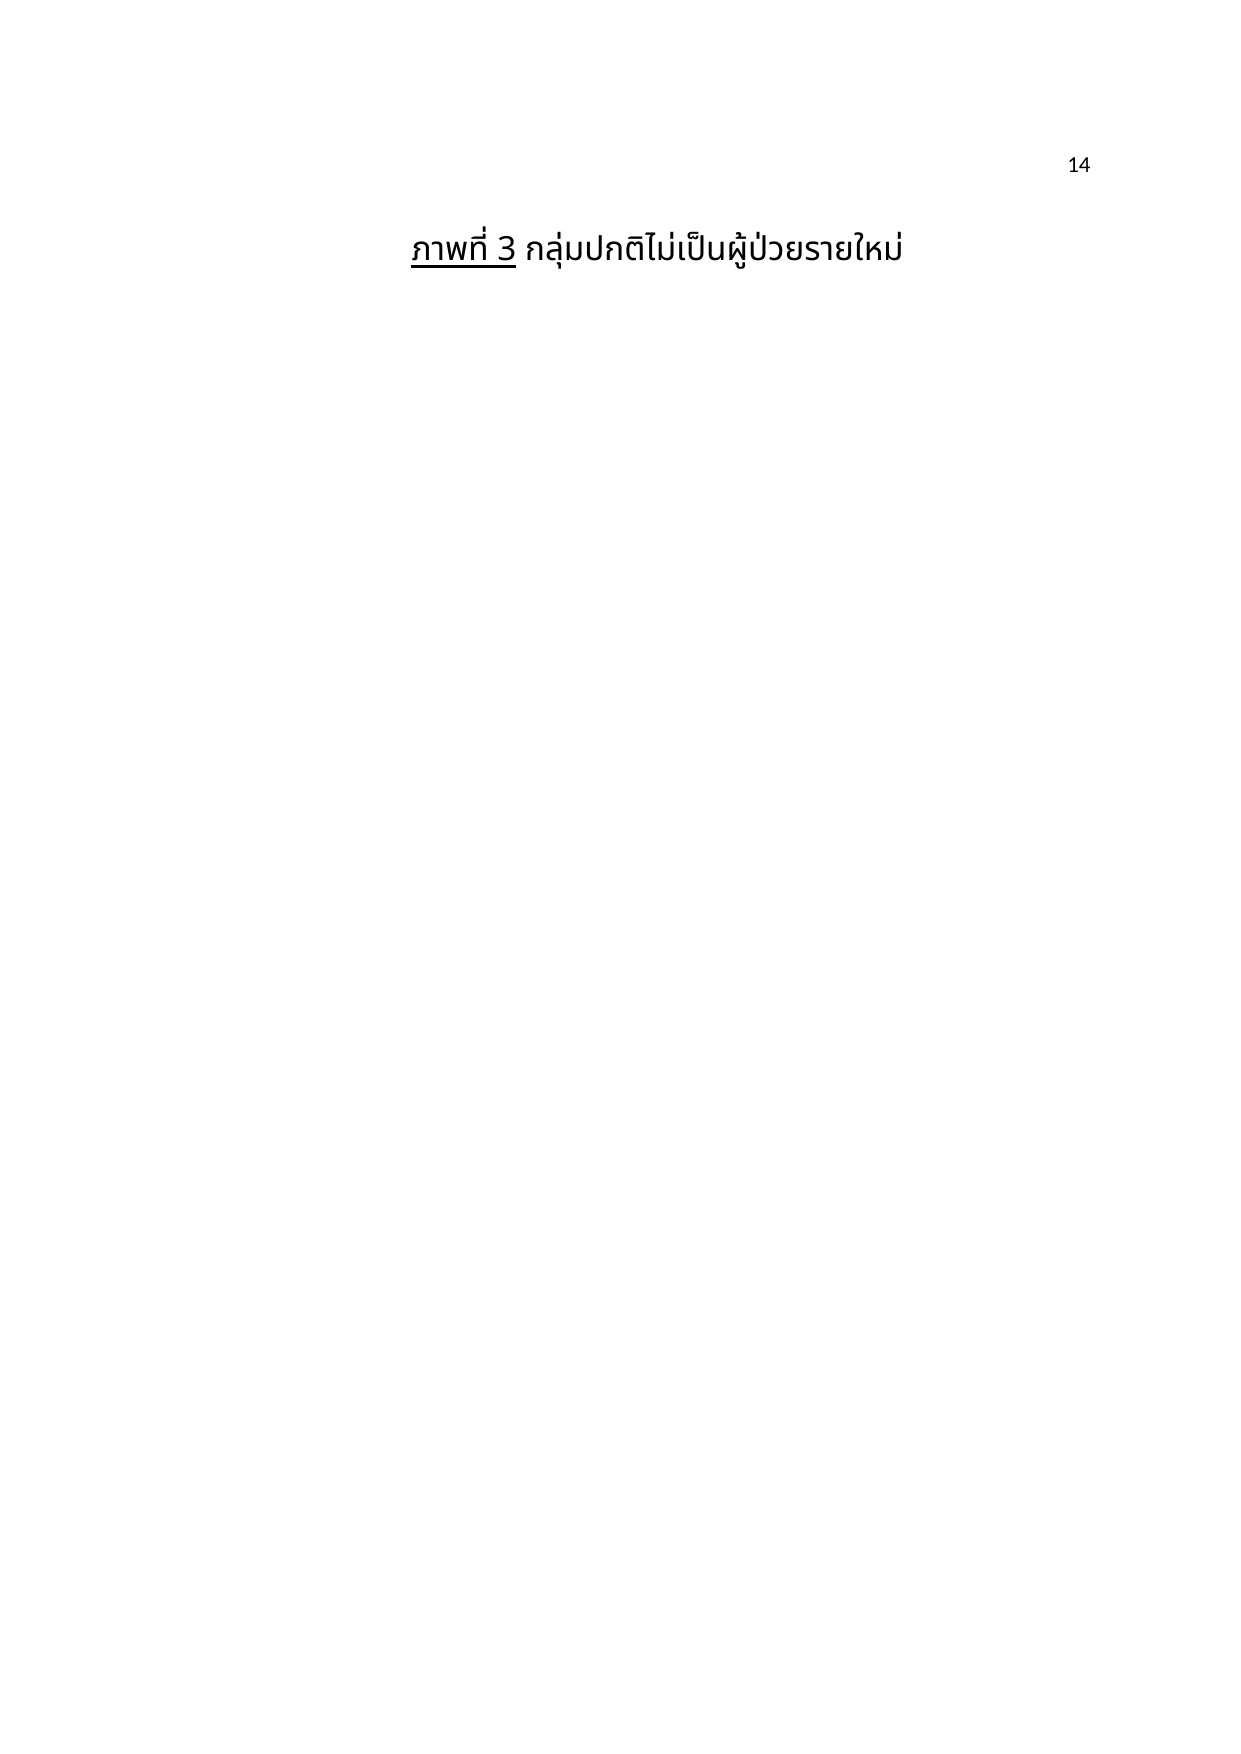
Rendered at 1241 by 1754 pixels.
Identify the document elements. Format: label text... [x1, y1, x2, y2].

text ภาพที่ 3 กลุ่มปกติไม่เป็นผู้ป่วยรายใหม่ [225, 225, 1090, 276]
